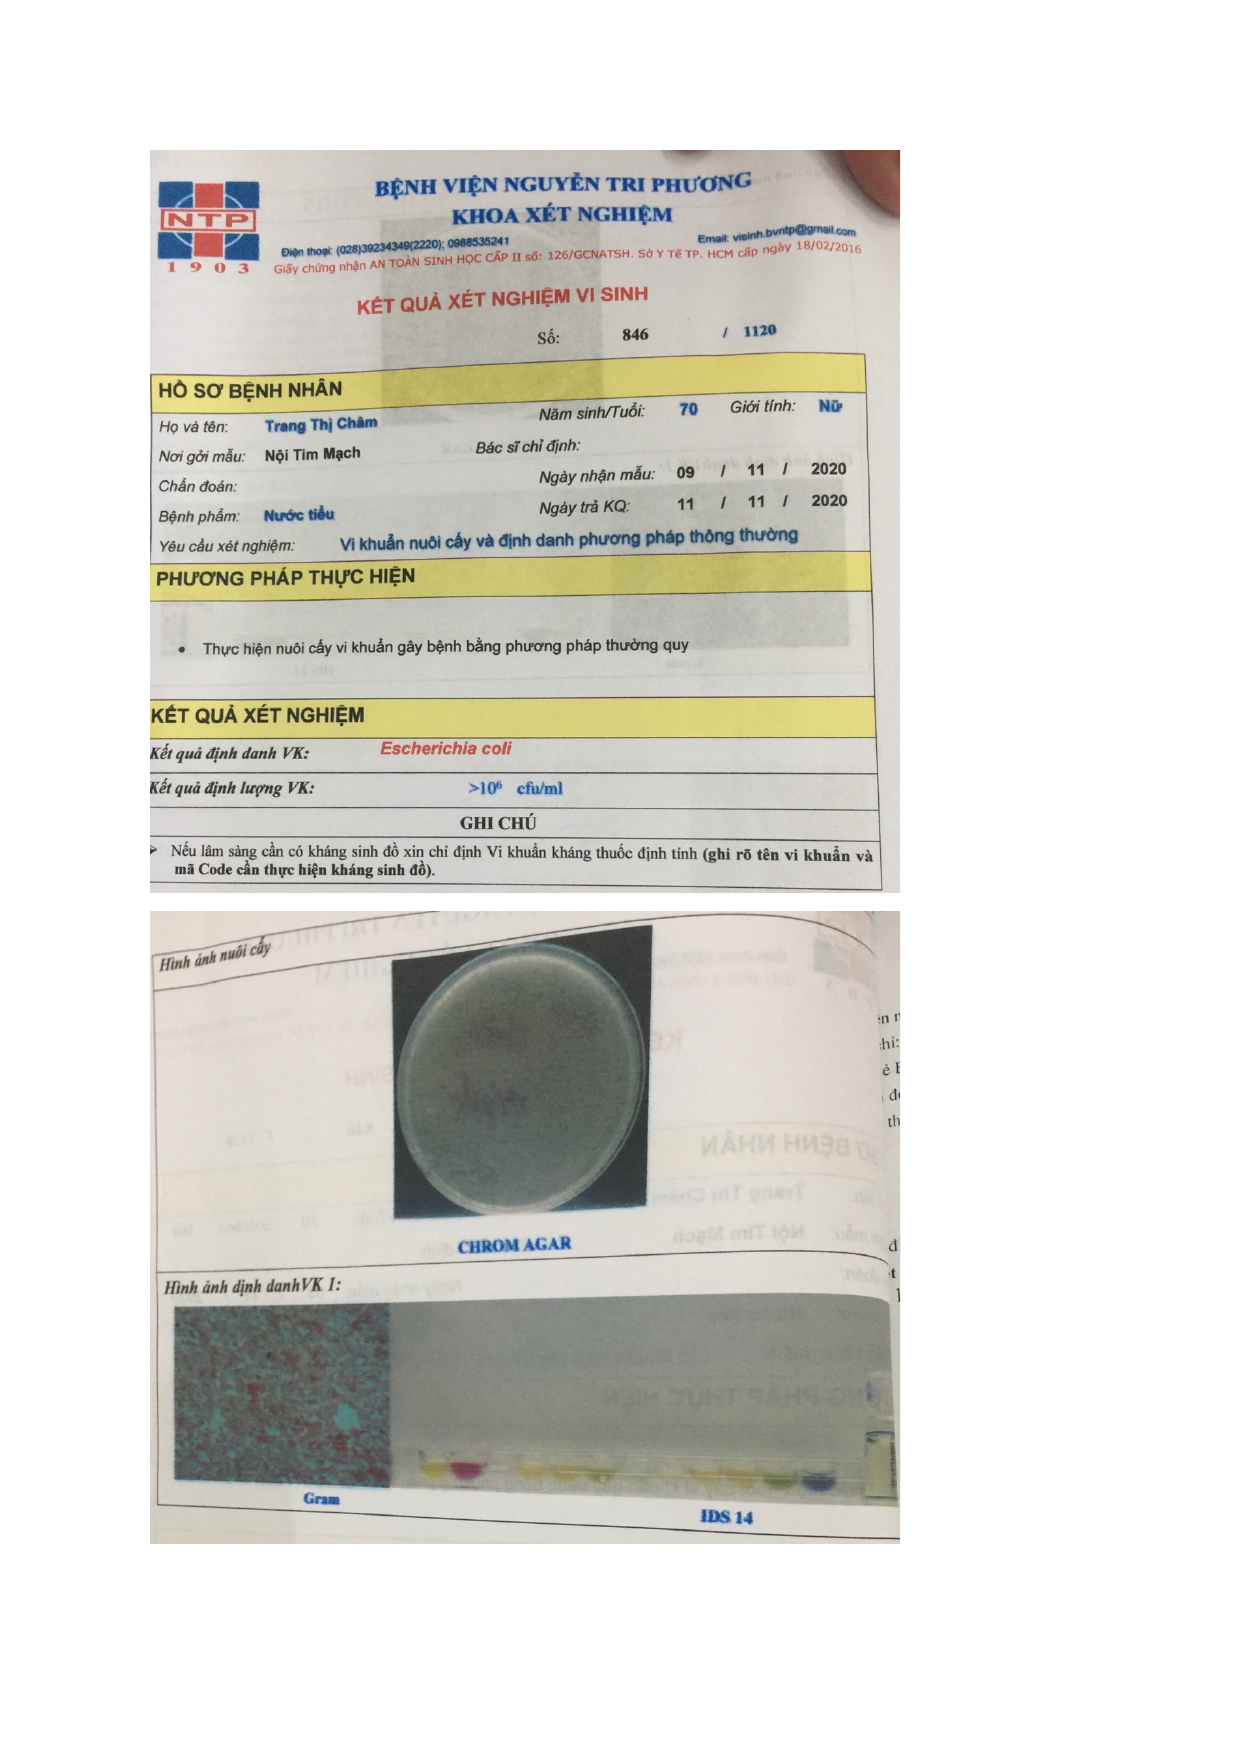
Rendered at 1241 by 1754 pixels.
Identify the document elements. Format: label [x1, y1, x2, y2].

picture [150, 150, 901, 893]
picture [150, 911, 901, 1544]
